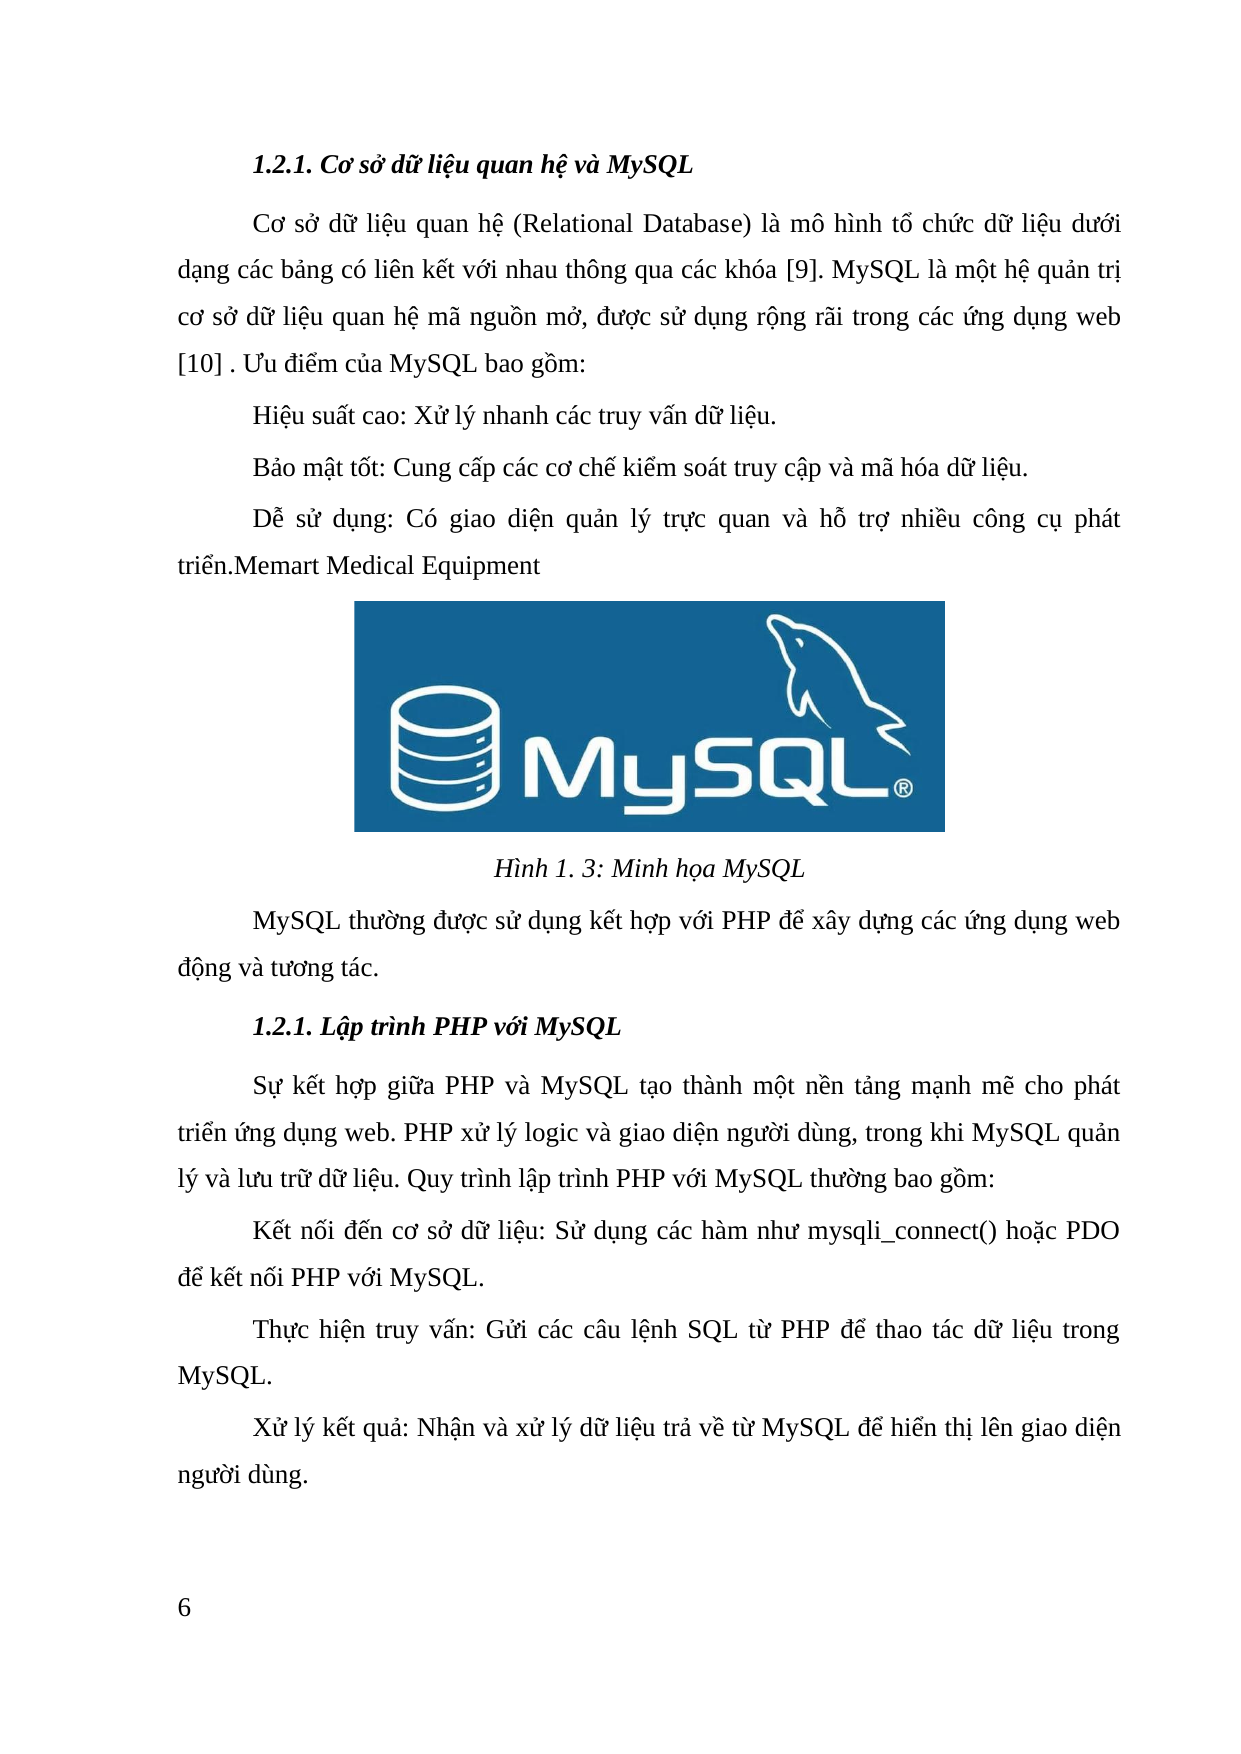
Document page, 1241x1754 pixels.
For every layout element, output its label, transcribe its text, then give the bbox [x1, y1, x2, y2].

text Thực hiện truy vấn: Gửi các câu lệnh SQL từ PHP để thao tác dữ liệu trong MySQL. [177, 1313, 1122, 1391]
text Bảo mật tốt: Cung cấp các cơ chế kiểm soát truy cập và mã hóa dữ liệu. [177, 451, 1122, 482]
picture [354, 601, 945, 832]
text Cơ sở dữ liệu quan hệ (Relational Database) là mô hình tổ chức dữ liệu dưới dạng các bảng có liên kết với nhau thông qua các khóa [9]. MySQL là một hệ quản trị cơ sở dữ liệu quan hệ mã nguồn mở, được sử dụng rộng rãi trong các ứng dụng web [10] . Ưu điểm của MySQL bao gồm: [177, 207, 1122, 378]
text Dễ sử dụng: Có giao diện quản lý trực quan và hỗ trợ nhiều công cụ phát triển.Memart Medical Equipment [177, 502, 1122, 580]
subtitle 1.2.1. Cơ sở dữ liệu quan hệ và MySQL [177, 148, 1122, 179]
text Xử lý kết quả: Nhận và xử lý dữ liệu trả về từ MySQL để hiển thị lên giao diện người dùng. [177, 1411, 1122, 1489]
text Kết nối đến cơ sở dữ liệu: Sử dụng các hàm như mysqli_connect() hoặc PDO để kết nối PHP với MySQL. [177, 1214, 1122, 1292]
text Hiệu suất cao: Xử lý nhanh các truy vấn dữ liệu. [177, 399, 1122, 430]
text Sự kết hợp giữa PHP và MySQL tạo thành một nền tảng mạnh mẽ cho phát triển ứng dụng web. PHP xử lý logic và giao diện người dùng, trong khi MySQL quản lý và lưu trữ dữ liệu. Quy trình lập trình PHP với MySQL thường bao gồm: [177, 1069, 1122, 1193]
text MySQL thường được sử dụng kết hợp với PHP để xây dựng các ứng dụng web động và tương tác. [177, 904, 1122, 982]
text Hình 1. 3: Minh họa MySQL [177, 852, 1122, 883]
subtitle 1.2.1. Lập trình PHP với MySQL [177, 1010, 1122, 1041]
